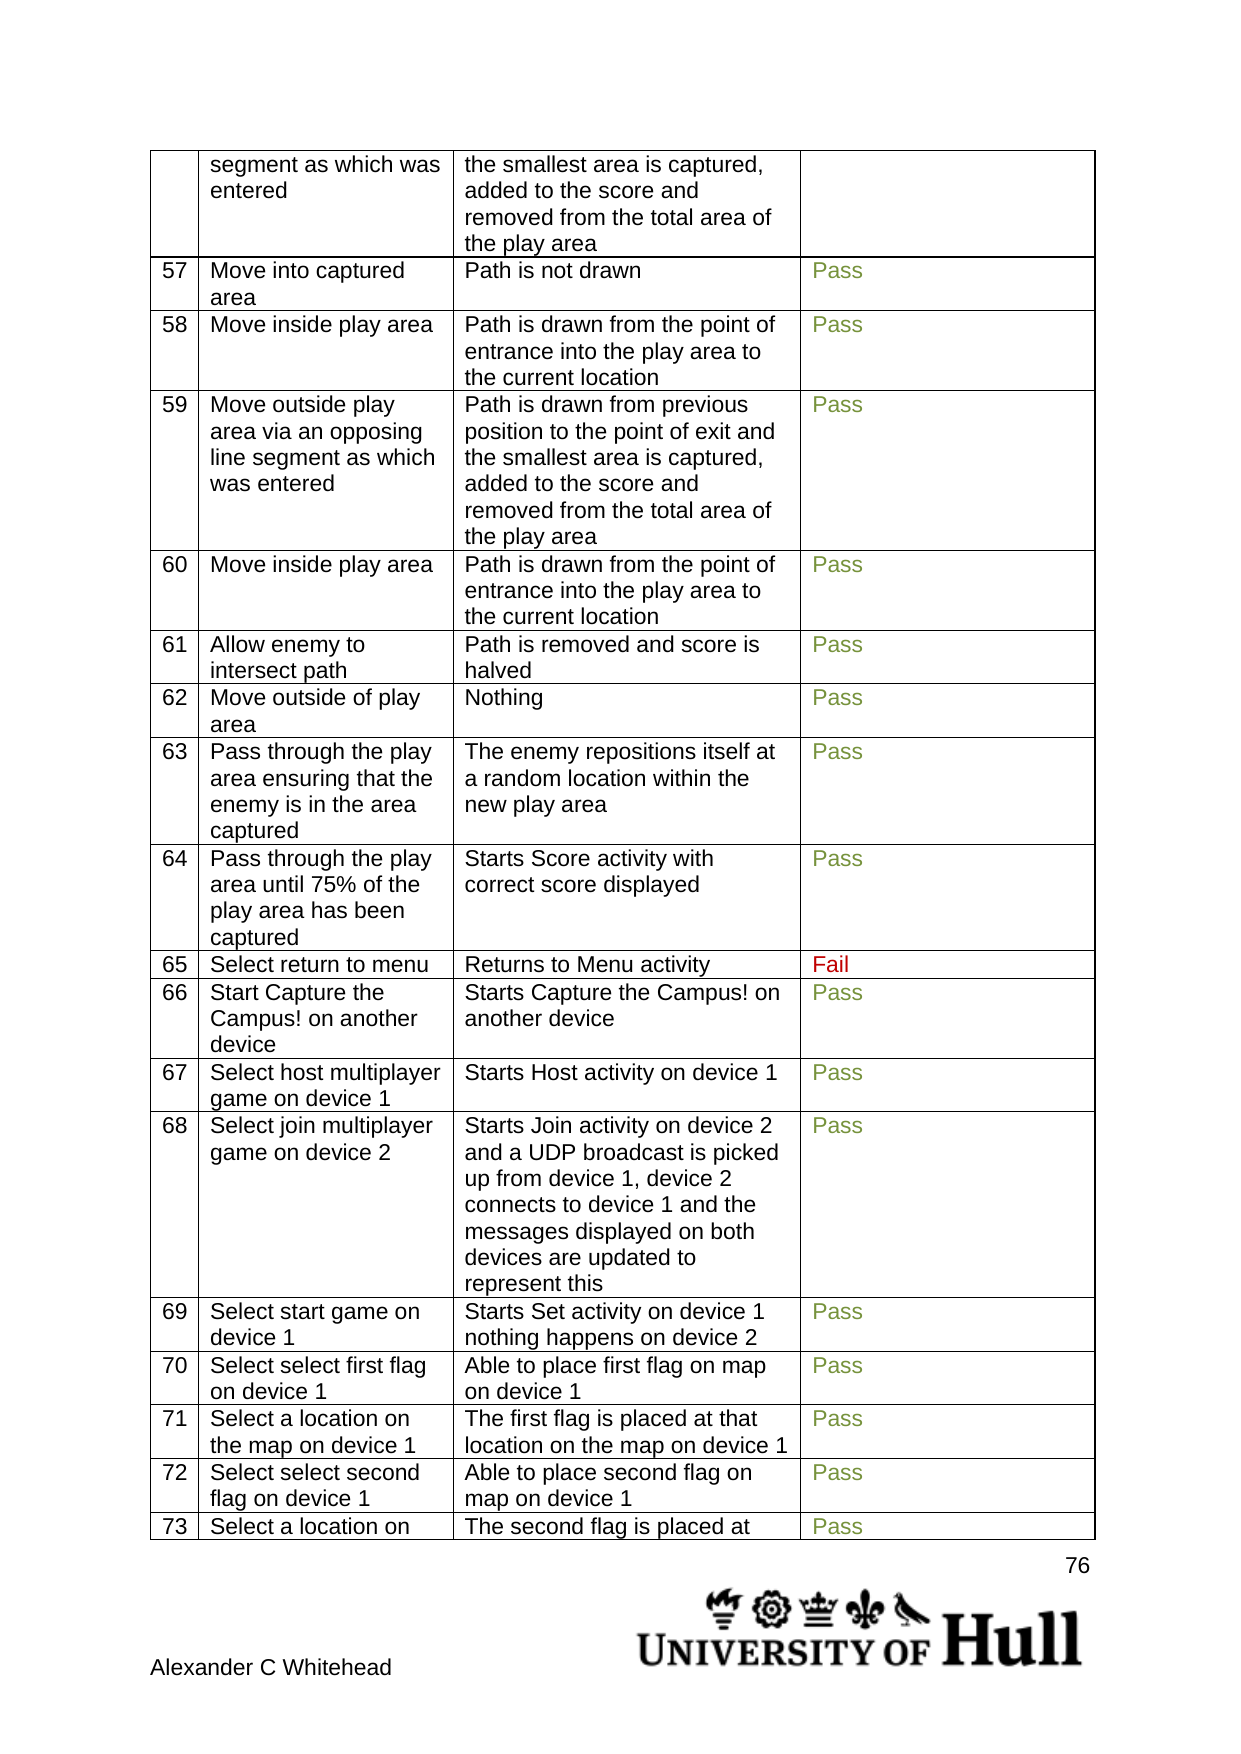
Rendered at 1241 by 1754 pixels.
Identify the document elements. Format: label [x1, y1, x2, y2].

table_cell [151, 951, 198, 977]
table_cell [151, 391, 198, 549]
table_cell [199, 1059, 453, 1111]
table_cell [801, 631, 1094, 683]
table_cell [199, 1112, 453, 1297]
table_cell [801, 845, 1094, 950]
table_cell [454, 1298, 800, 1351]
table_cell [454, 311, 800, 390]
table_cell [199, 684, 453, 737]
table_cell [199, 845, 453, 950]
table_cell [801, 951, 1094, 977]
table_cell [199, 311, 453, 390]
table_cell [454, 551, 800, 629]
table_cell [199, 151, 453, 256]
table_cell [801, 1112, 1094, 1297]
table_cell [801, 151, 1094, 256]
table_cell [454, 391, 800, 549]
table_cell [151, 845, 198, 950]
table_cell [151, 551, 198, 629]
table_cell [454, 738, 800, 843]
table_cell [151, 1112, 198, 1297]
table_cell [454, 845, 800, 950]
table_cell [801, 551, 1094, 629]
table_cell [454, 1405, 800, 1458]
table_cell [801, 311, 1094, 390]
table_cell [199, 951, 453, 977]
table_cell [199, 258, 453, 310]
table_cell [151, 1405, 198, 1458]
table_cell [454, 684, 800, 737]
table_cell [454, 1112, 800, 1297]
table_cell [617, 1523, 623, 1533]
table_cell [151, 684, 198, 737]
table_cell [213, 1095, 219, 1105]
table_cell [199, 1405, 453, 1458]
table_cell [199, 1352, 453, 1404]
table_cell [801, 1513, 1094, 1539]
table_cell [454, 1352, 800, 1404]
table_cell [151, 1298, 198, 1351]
picture [630, 1578, 1091, 1676]
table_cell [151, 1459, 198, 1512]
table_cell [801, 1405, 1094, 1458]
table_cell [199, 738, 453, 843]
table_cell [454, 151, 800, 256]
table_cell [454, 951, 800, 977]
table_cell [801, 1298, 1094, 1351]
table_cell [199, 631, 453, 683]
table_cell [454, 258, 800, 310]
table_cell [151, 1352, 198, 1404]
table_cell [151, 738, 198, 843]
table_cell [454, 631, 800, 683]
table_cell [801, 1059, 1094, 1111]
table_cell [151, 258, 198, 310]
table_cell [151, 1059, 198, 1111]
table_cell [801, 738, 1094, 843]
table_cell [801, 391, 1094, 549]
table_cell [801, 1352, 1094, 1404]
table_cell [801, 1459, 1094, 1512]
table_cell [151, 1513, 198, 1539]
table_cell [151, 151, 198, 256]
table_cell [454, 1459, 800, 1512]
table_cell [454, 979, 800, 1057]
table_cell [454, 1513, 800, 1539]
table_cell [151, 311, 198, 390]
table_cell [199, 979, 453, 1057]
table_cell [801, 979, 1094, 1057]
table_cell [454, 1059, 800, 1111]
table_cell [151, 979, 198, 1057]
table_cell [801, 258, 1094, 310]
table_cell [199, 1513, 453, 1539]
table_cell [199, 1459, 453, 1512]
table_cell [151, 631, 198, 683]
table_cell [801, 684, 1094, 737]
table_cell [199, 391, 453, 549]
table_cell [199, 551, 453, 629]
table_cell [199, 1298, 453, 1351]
